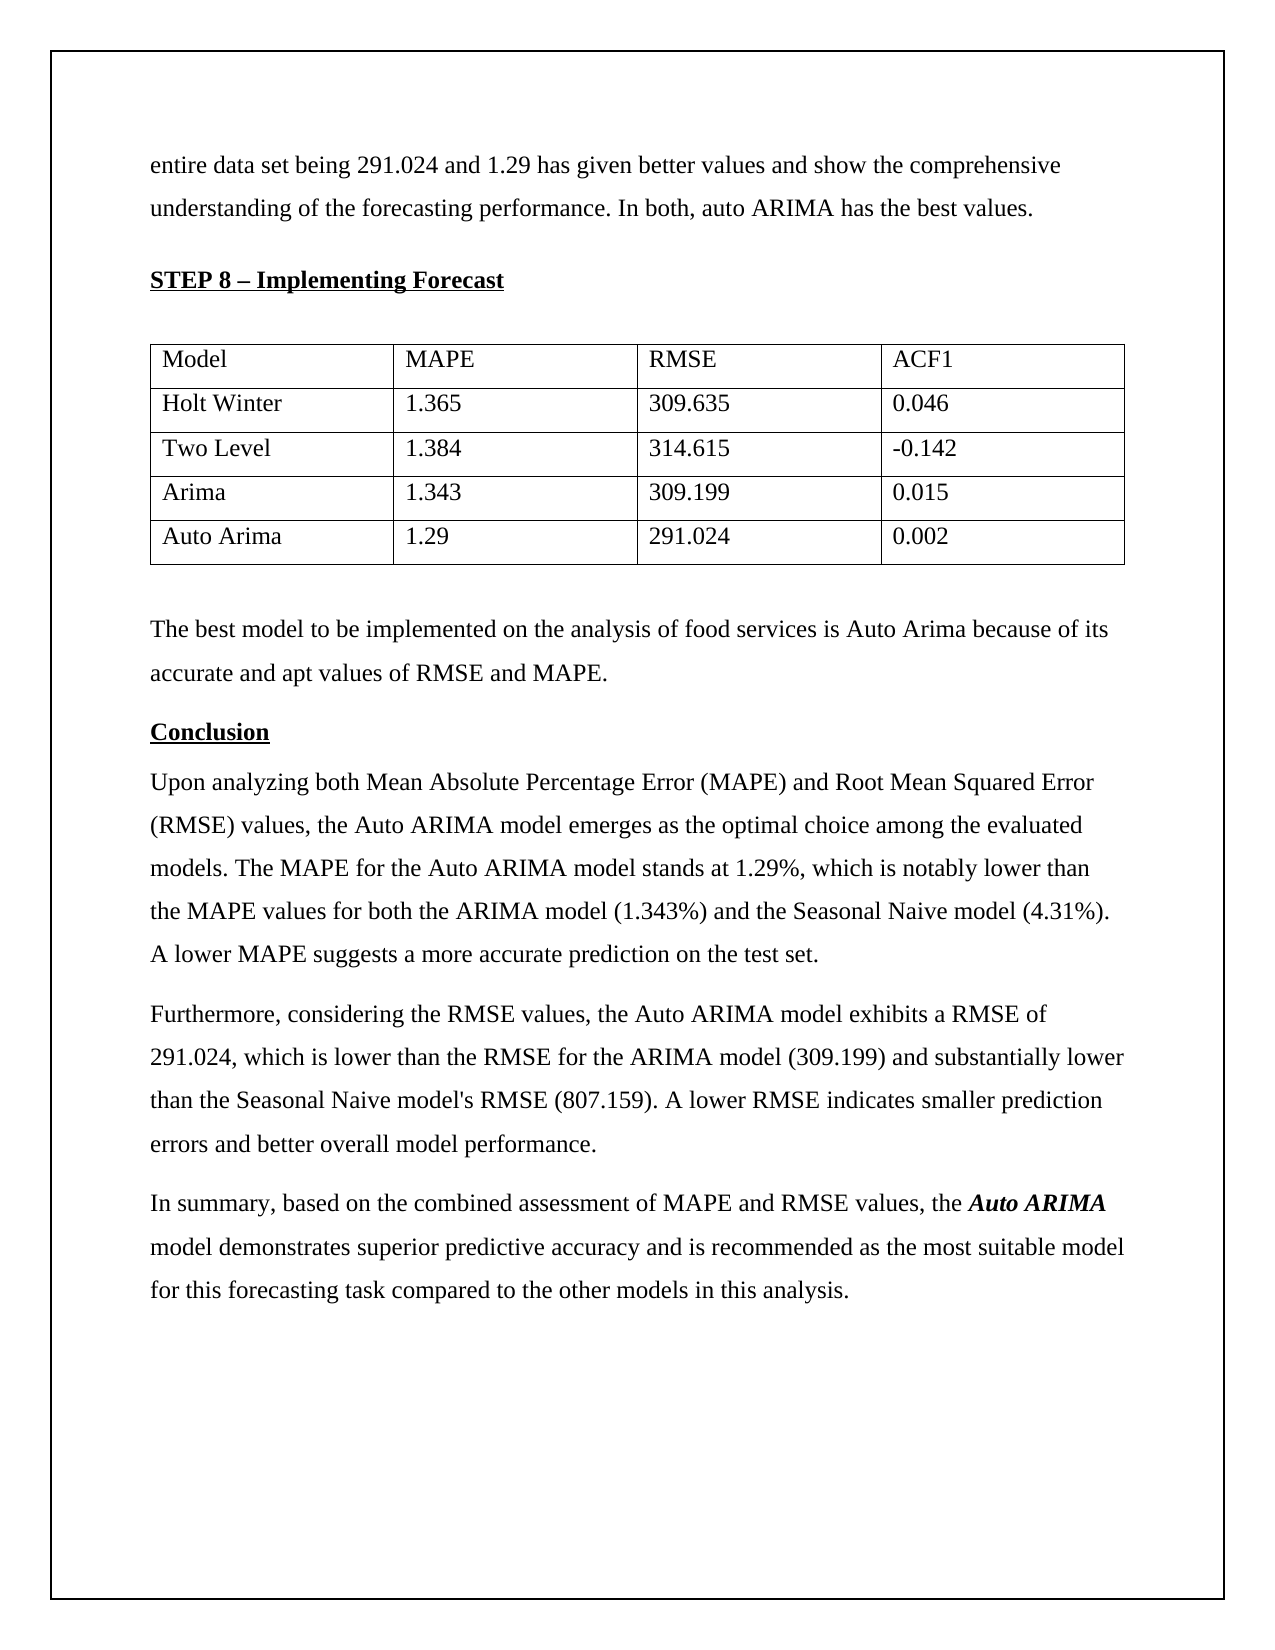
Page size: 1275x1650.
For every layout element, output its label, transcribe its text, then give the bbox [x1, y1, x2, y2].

table_header ACF1 [882, 345, 1124, 387]
table_cell 314.615 [638, 433, 881, 476]
text The best model to be implemented on the analysis of food services is Auto Arima because of its accurate and apt values of RMSE and MAPE. [150, 614, 1125, 686]
table_cell 1.365 [394, 389, 637, 432]
table_cell 309.199 [638, 477, 881, 520]
table_cell 1.29 [394, 521, 637, 564]
table_cell 309.635 [638, 389, 881, 432]
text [150, 150, 1125, 222]
table_cell 0.002 [882, 521, 1124, 564]
text Conclusion [150, 717, 1125, 746]
table_header RMSE [638, 345, 881, 387]
table_cell Holt Winter [151, 389, 393, 432]
text In summary, based on the combined assessment of MAPE and RMSE values, the Auto ARIMA model demonstrates superior predictive accuracy and is recommended as the most suitable model for this forecasting task compared to the other models in this analysis. [150, 1188, 1125, 1303]
table_header Model [151, 345, 393, 387]
text STEP 8 – Implementing Forecast [150, 265, 1125, 294]
table_cell -0.142 [882, 433, 1124, 476]
table_cell Two Level [151, 433, 393, 476]
table_cell Auto Arima [151, 521, 393, 564]
table_cell 1.384 [394, 433, 637, 476]
table_cell 291.024 [638, 521, 881, 564]
text Furthermore, considering the RMSE values, the Auto ARIMA model exhibits a RMSE of 291.024, which is lower than the RMSE for the ARIMA model (309.199) and substantially lower than the Seasonal Naive model's RMSE (807.159). A lower RMSE indicates smaller prediction errors and better overall model performance. [150, 999, 1125, 1157]
table_cell 1.343 [394, 477, 637, 520]
table_header MAPE [394, 345, 637, 387]
table_cell 0.046 [882, 389, 1124, 432]
text Upon analyzing both Mean Absolute Percentage Error (MAPE) and Root Mean Squared Error (RMSE) values, the Auto ARIMA model emerges as the optimal choice among the evaluated models. The MAPE for the Auto ARIMA model stands at 1.29%, which is notably lower than the MAPE values for both the ARIMA model (1.343%) and the Seasonal Naive model (4.31%). A lower MAPE suggests a more accurate prediction on the test set. [150, 767, 1125, 968]
table_cell Arima [151, 477, 393, 520]
table_cell 0.015 [882, 477, 1124, 520]
